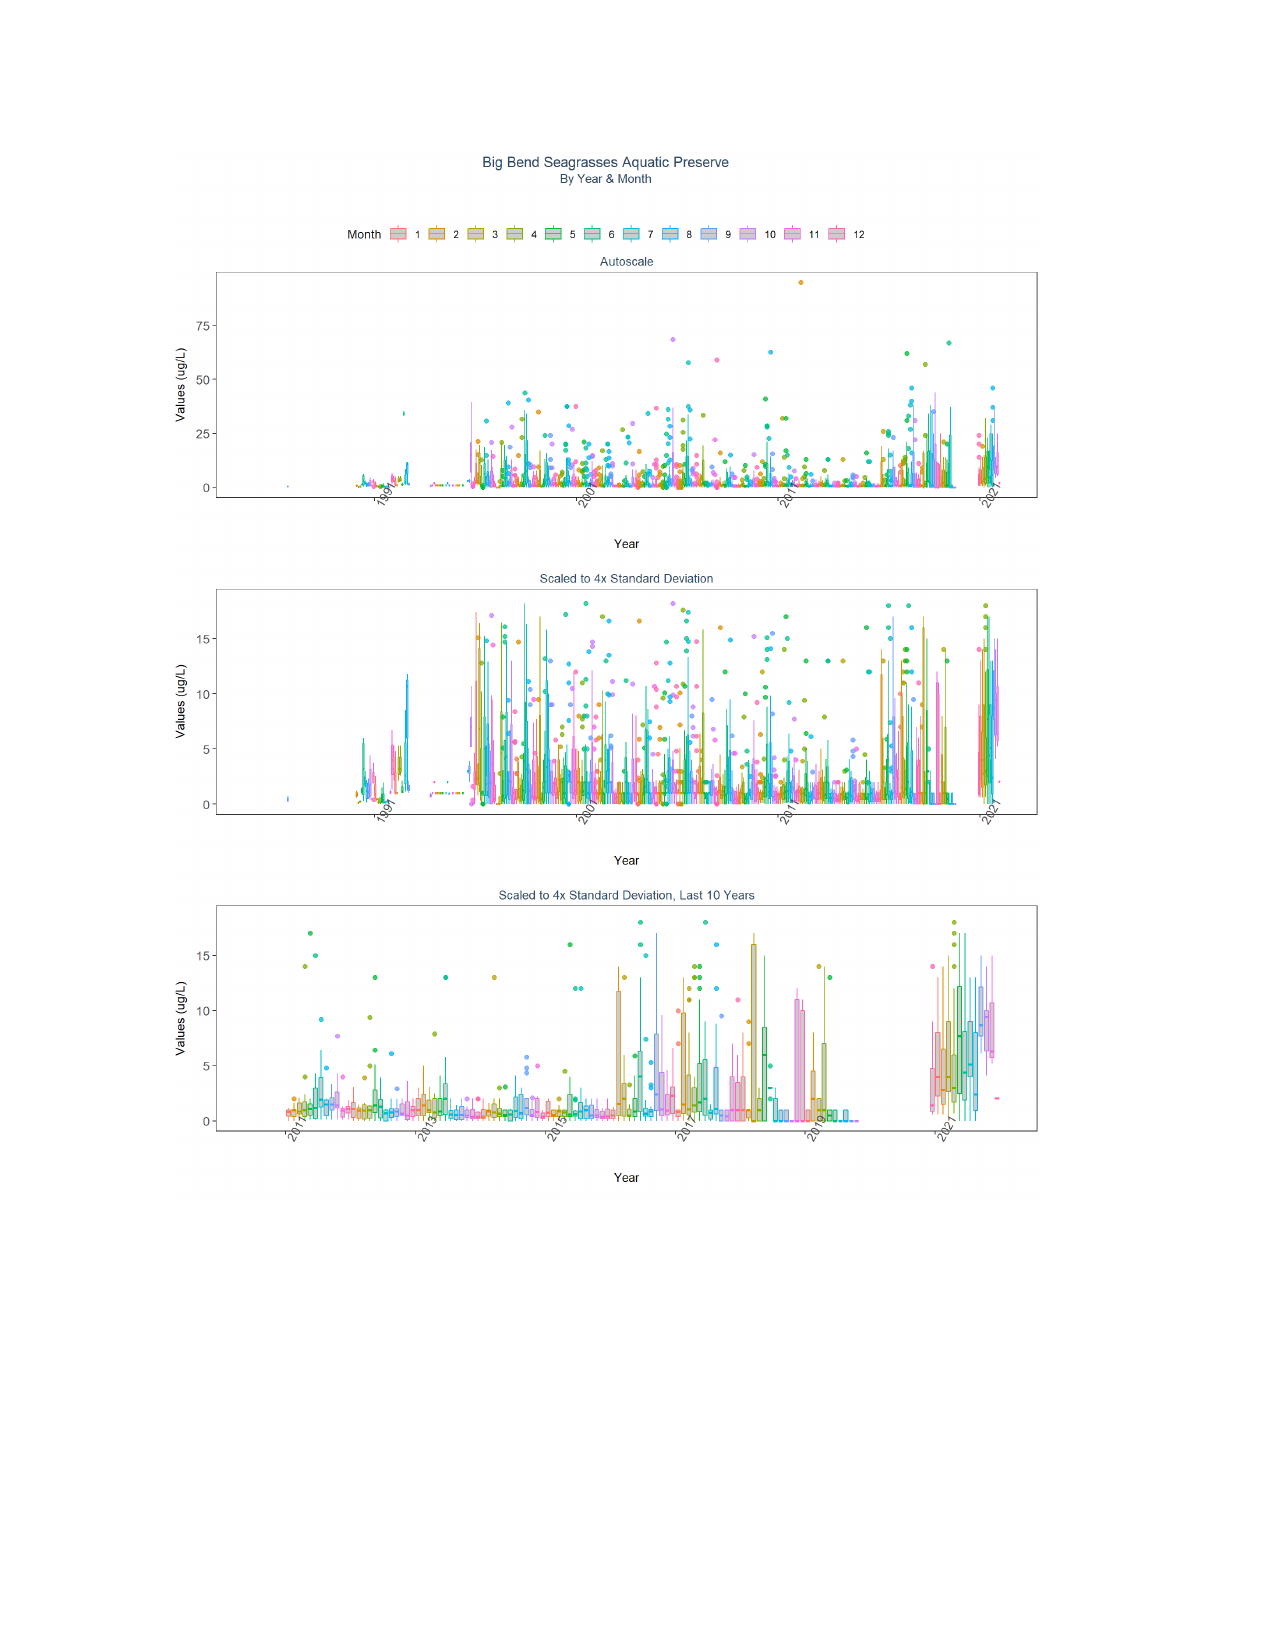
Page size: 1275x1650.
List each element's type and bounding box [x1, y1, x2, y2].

picture [168, 150, 1044, 1200]
